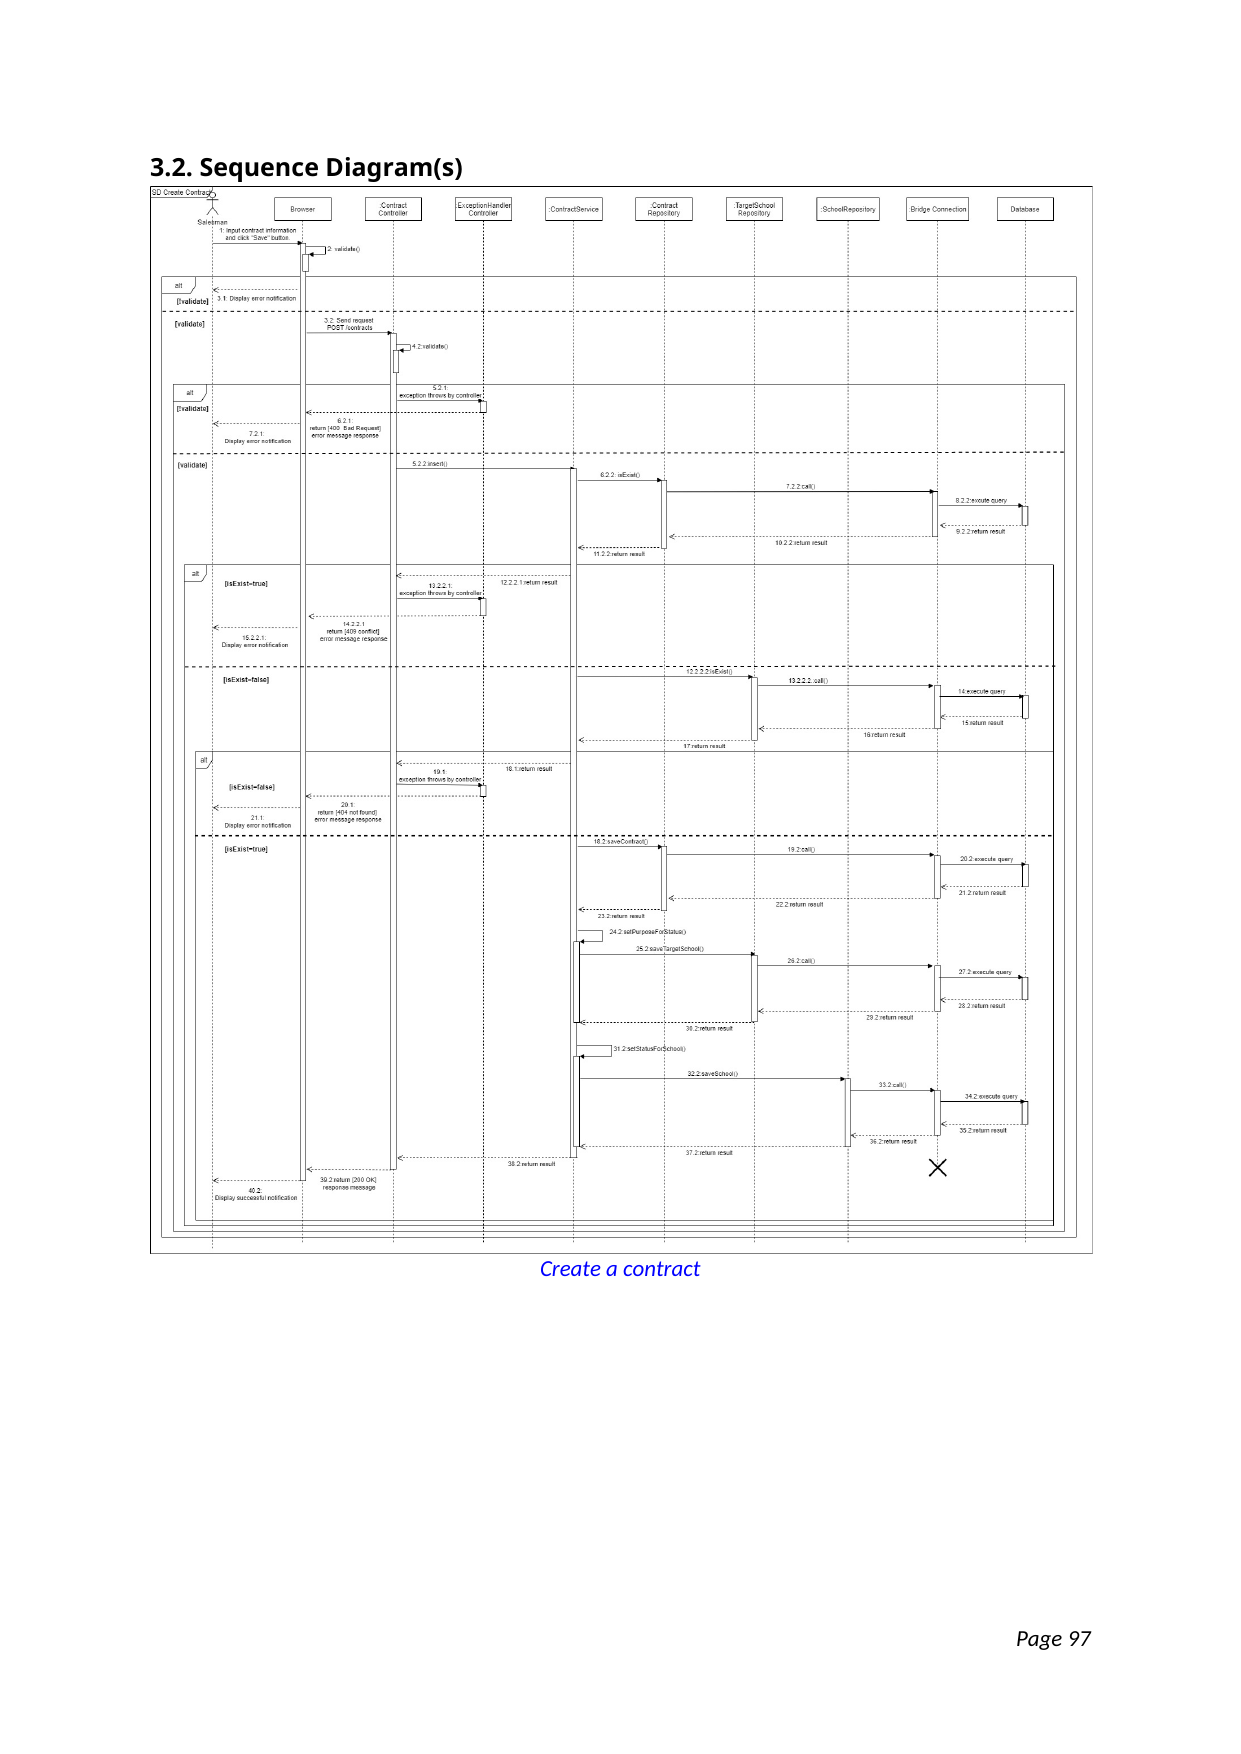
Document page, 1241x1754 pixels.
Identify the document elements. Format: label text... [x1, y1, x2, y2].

text Create a contract [150, 1254, 1093, 1282]
picture [150, 186, 1093, 1254]
subtitle 3.2. Sequence Diagram(s) [150, 150, 1093, 184]
